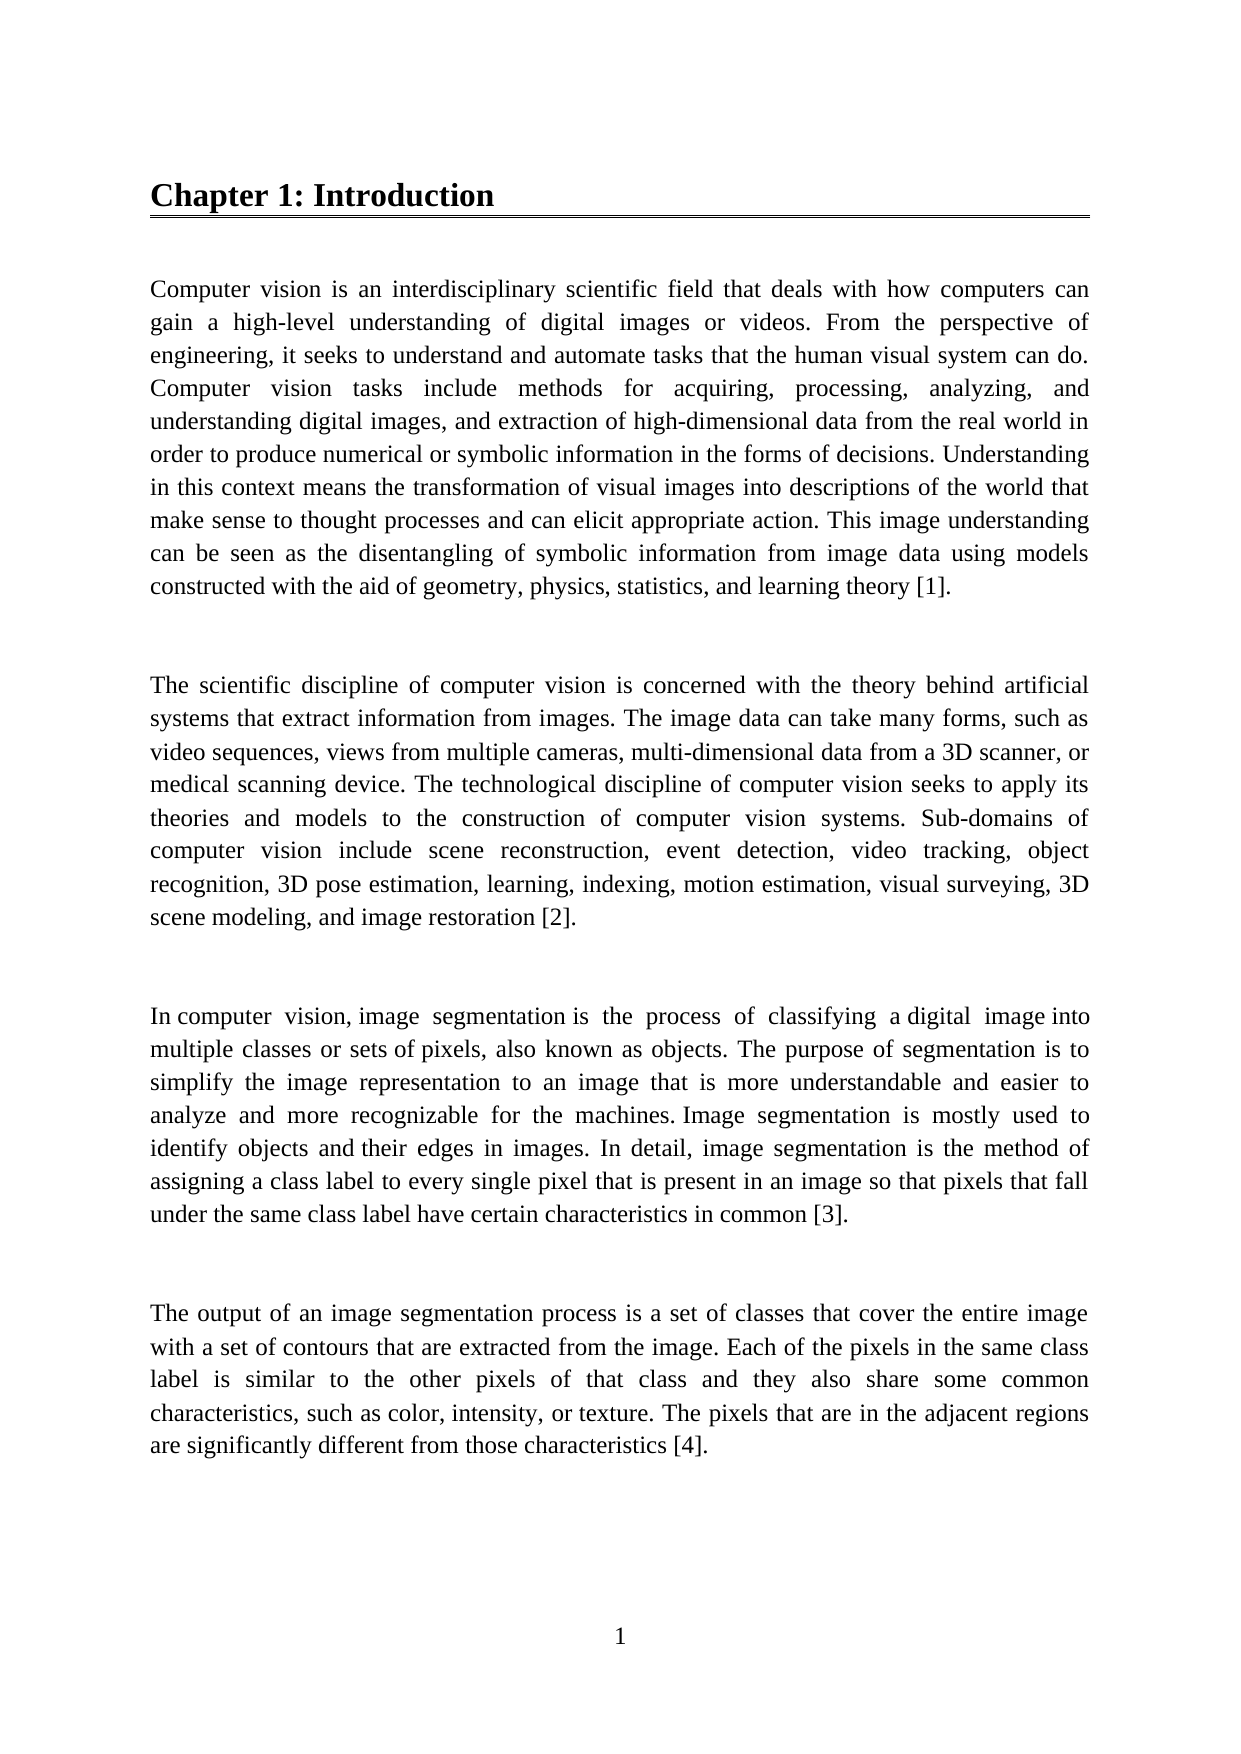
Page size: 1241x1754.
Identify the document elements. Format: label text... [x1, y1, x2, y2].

text The output of an image segmentation process is a set of classes that cover the entire image with a set of contours that are extracted from the image. Each of the pixels in the same class label is similar to the other pixels of that class and they also share some common characteristics, such as color, intensity, or texture. The pixels that are in the adjacent regions are significantly different from those characteristics [4]. [150, 1298, 1090, 1459]
text Computer vision is an interdisciplinary scientific field that deals with how computers can gain a high-level understanding of digital images or videos. From the perspective of engineering, it seeks to understand and automate tasks that the human visual system can do. Computer vision tasks include methods for acquiring, processing, analyzing, and understanding digital images, and extraction of high-dimensional data from the real world in order to produce numerical or symbolic information in the forms of decisions. Understanding in this context means the transformation of visual images into descriptions of the world that make sense to thought processes and can elicit appropriate action. This image understanding can be seen as the disentangling of symbolic information from image data using models constructed with the aid of geometry, physics, statistics, and learning theory [1]. [150, 274, 1090, 600]
subtitle Chapter 1: Introduction [150, 175, 1090, 215]
text The scientific discipline of computer vision is concerned with the theory behind artificial systems that extract information from images. The image data can take many forms, such as video sequences, views from multiple cameras, multi-dimensional data from a 3D scanner, or medical scanning device. The technological discipline of computer vision seeks to apply its theories and models to the construction of computer vision systems. Sub-domains of computer vision include scene reconstruction, event detection, video tracking, object recognition, 3D pose estimation, learning, indexing, motion estimation, visual surveying, 3D scene modeling, and image restoration [2]. [150, 671, 1090, 930]
text In computer vision, image segmentation is the process of classifying a digital image into multiple classes or sets of pixels, also known as objects. The purpose of segmentation is to simplify the image representation to an image that is more understandable and easier to analyze and more recognizable for the machines. Image segmentation is mostly used to identify objects and their edges in images. In detail, image segmentation is the method of assigning a class label to every single pixel that is present in an image so that pixels that fall under the same class label have certain characteristics in common [3]. [150, 1001, 1090, 1228]
